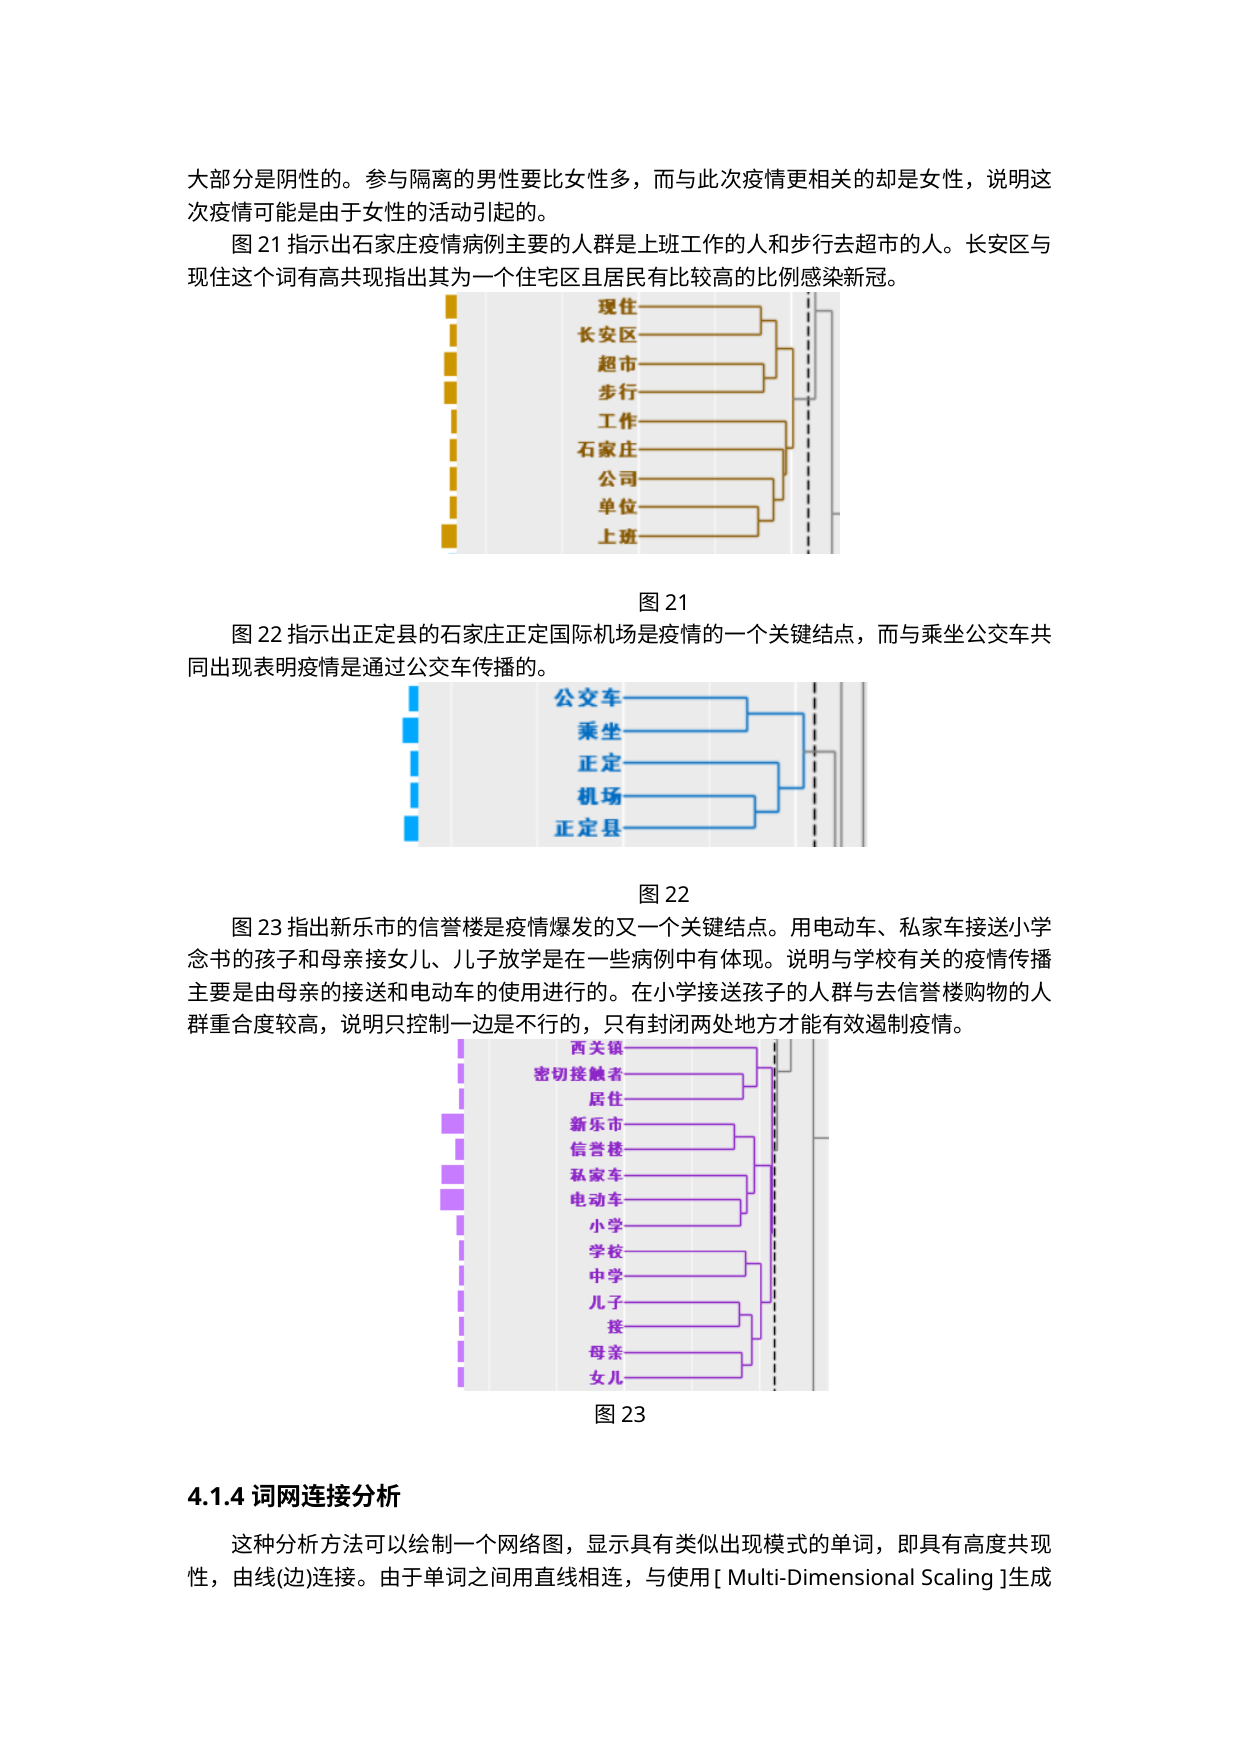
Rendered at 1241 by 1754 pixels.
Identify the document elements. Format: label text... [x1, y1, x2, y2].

text 图22 [275, 877, 1053, 909]
text 图21 [275, 584, 1053, 617]
text 图23 [187, 1397, 1053, 1429]
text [187, 1527, 1053, 1592]
text 图21指示出石家庄疫情病例主要的人群是上班工作的人和步行去超市的人。长安区与现住这个词有高共现指出其为一个住宅区且居民有比较高的比例感染新冠。 [187, 227, 1053, 292]
text 图23指出新乐市的信誉楼是疫情爆发的又一个关键结点。用电动车、私家车接送小学念书的孩子和母亲接女儿、儿子放学是在一些病例中有体现。说明与学校有关的疫情传播主要是由母亲的接送和电动车的使用进行的。在小学接送孩子的人群与去信誉楼购物的人群重合度较高，说明只控制一边是不行的，只有封闭两处地方才能有效遏制疫情。 [187, 909, 1053, 1039]
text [187, 162, 1053, 227]
picture [411, 1039, 829, 1391]
text 图22指示出正定县的石家庄正定国际机场是疫情的一个关键结点，而与乘坐公交车共同出现表明疫情是通过公交车传播的。 [187, 617, 1053, 682]
picture [372, 682, 868, 847]
picture [400, 292, 840, 554]
text 4.1.4 词网连接分析 [187, 1462, 1053, 1527]
